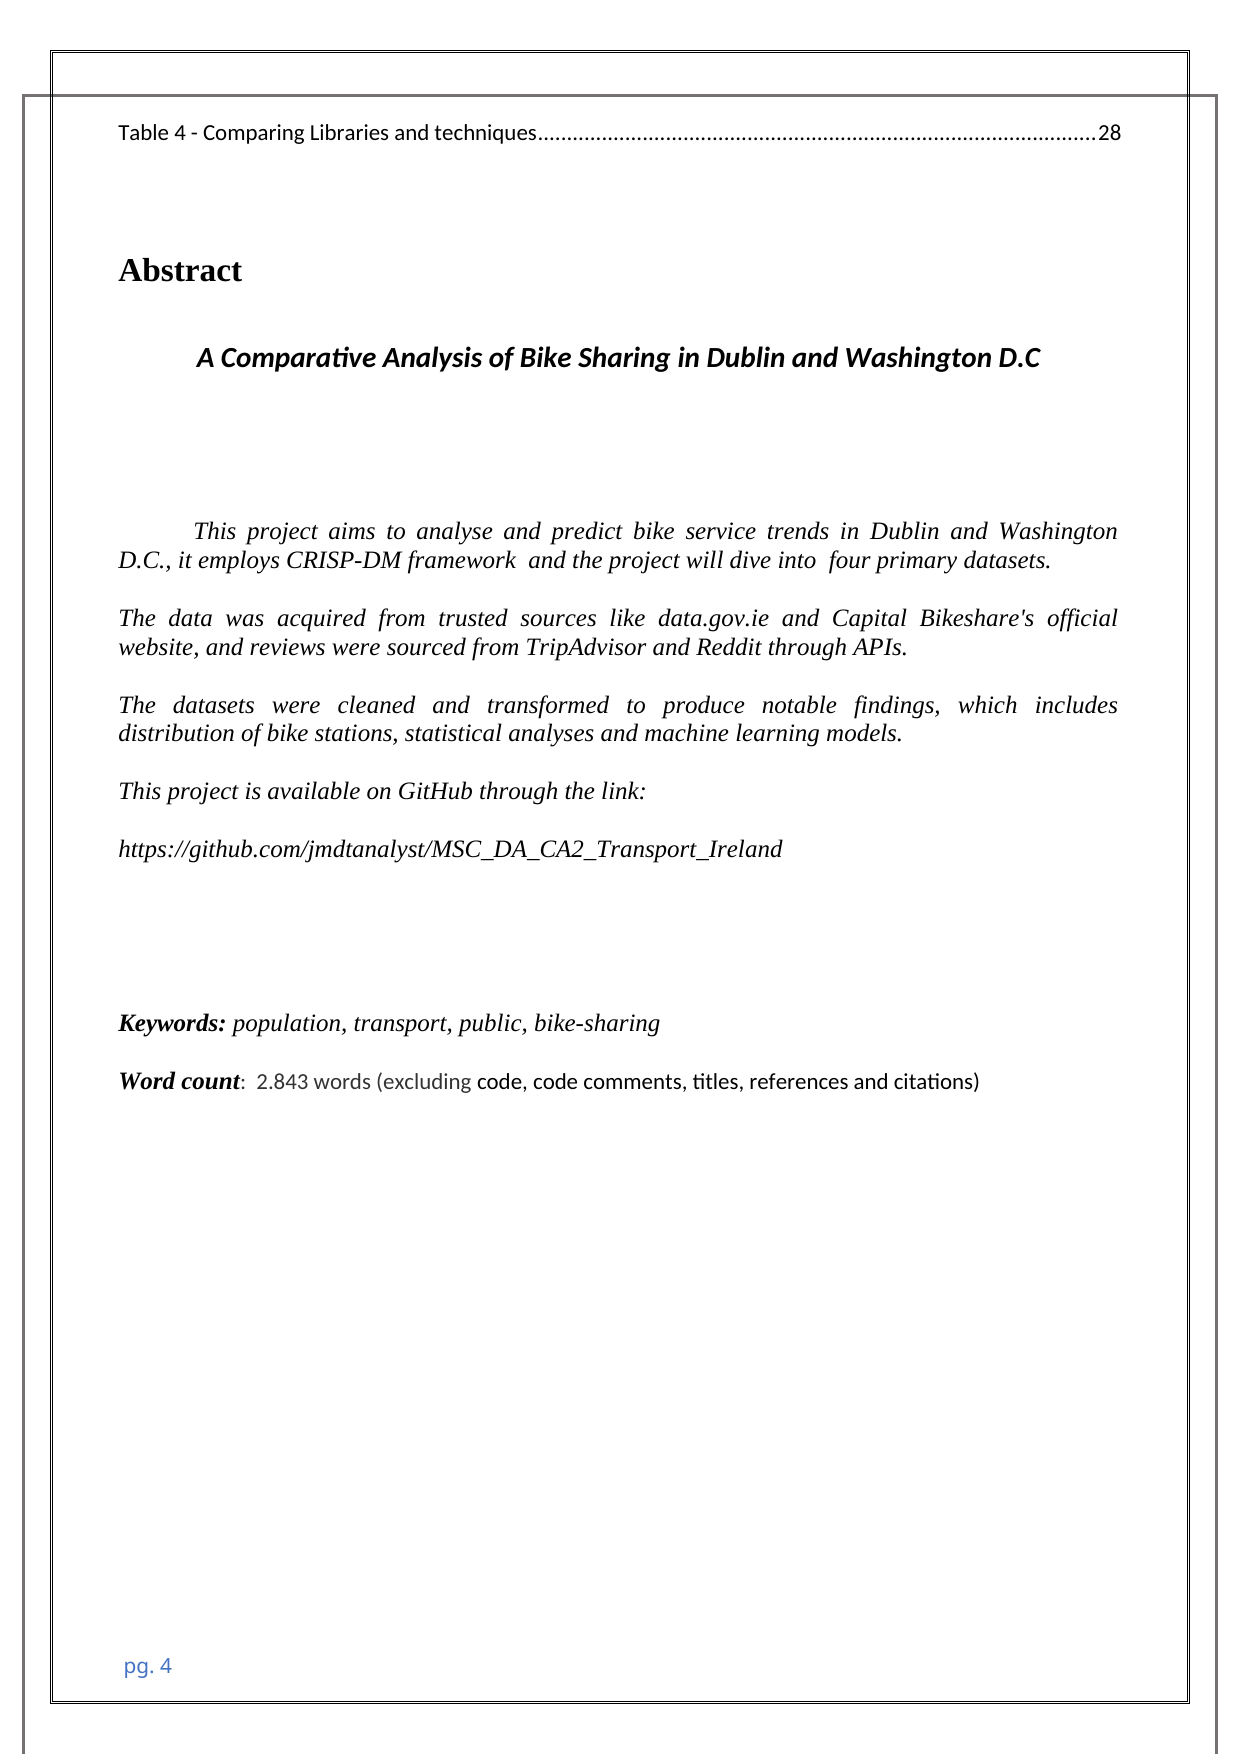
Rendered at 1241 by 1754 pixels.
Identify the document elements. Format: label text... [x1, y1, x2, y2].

text This project is available on GitHub through the link: [118, 776, 1122, 805]
text A Comparative Analysis of Bike Sharing in Dublin and Washington D.C [118, 339, 1122, 374]
text The data was acquired from trusted sources like data.gov.ie and Capital Bikeshare's official website, and reviews were sourced from TripAdvisor and Reddit through APIs. [118, 603, 1122, 661]
subtitle Abstract [118, 250, 1122, 289]
text This project aims to analyse and predict bike service trends in Dublin and Washington D.C., it employs CRISP-DM framework and the project will dive into four primary datasets. [118, 516, 1122, 574]
text Word count: 2.843 words (excluding code, code comments, titles, references and citations) [118, 1066, 1122, 1095]
text Keywords: population, transport, public, bike-sharing [118, 1008, 1122, 1037]
text Table 4 - Comparing Libraries and techniques 28 [118, 118, 1122, 146]
text The datasets were cleaned and transformed to produce notable findings, which includes distribution of bike stations, statistical analyses and machine learning models. [118, 690, 1122, 747]
text https://github.com/jmdtanalyst/MSC_DA_CA2_Transport_Ireland [118, 834, 1122, 863]
